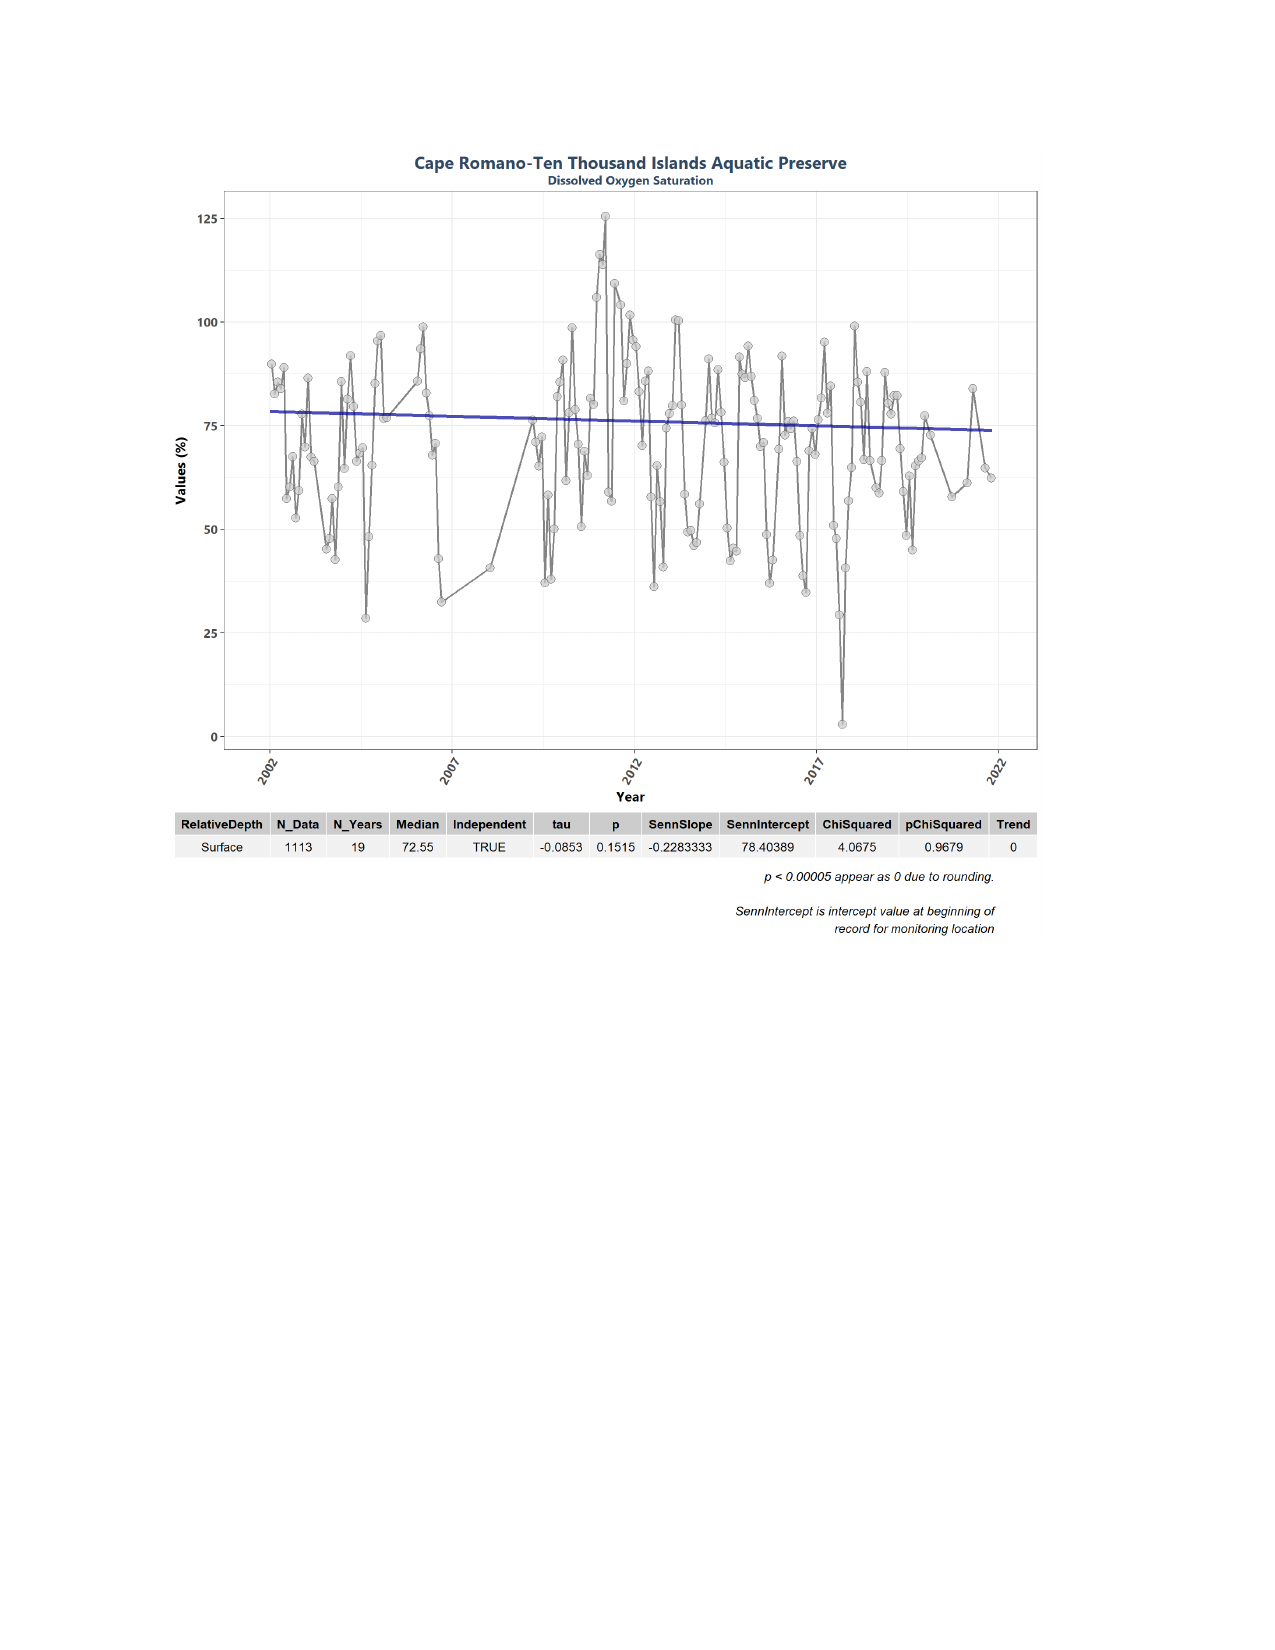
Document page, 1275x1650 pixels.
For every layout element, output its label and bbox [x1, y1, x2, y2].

picture [168, 150, 1044, 938]
